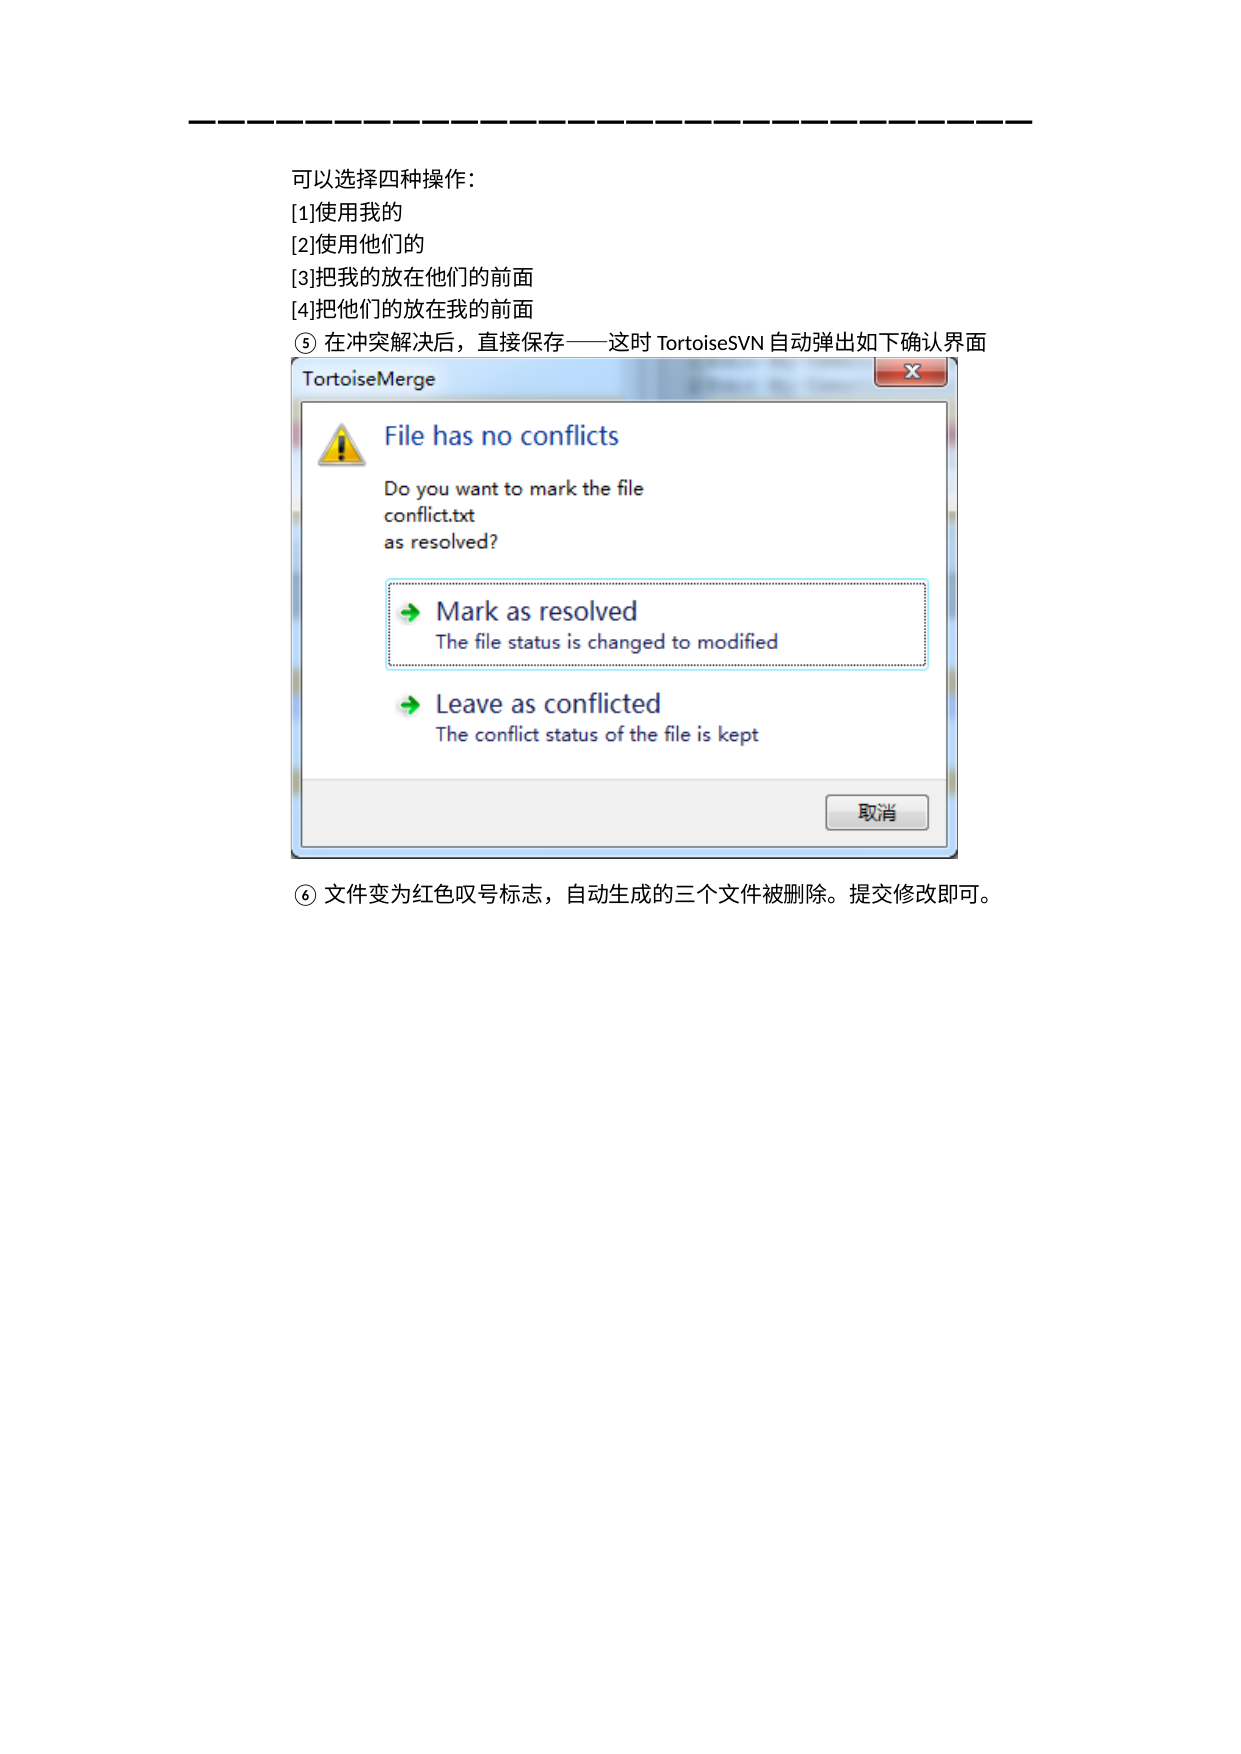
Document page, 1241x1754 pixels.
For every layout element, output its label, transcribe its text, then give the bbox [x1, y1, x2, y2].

list [2]使用他们的 [291, 227, 1053, 259]
list ⑥文件变为红色叹号标志，自动生成的三个文件被删除。提交修改即可。 [291, 877, 1053, 909]
list 可以选择四种操作： [291, 162, 1053, 194]
list ⑤在冲突解决后，直接保存——这时TortoiseSVN自动弹出如下确认界面 [291, 324, 1053, 357]
list [4]把他们的放在我的前面 [291, 292, 1053, 324]
picture [290, 357, 958, 859]
list [3]把我的放在他们的前面 [291, 259, 1053, 292]
list [1]使用我的 [291, 194, 1053, 227]
